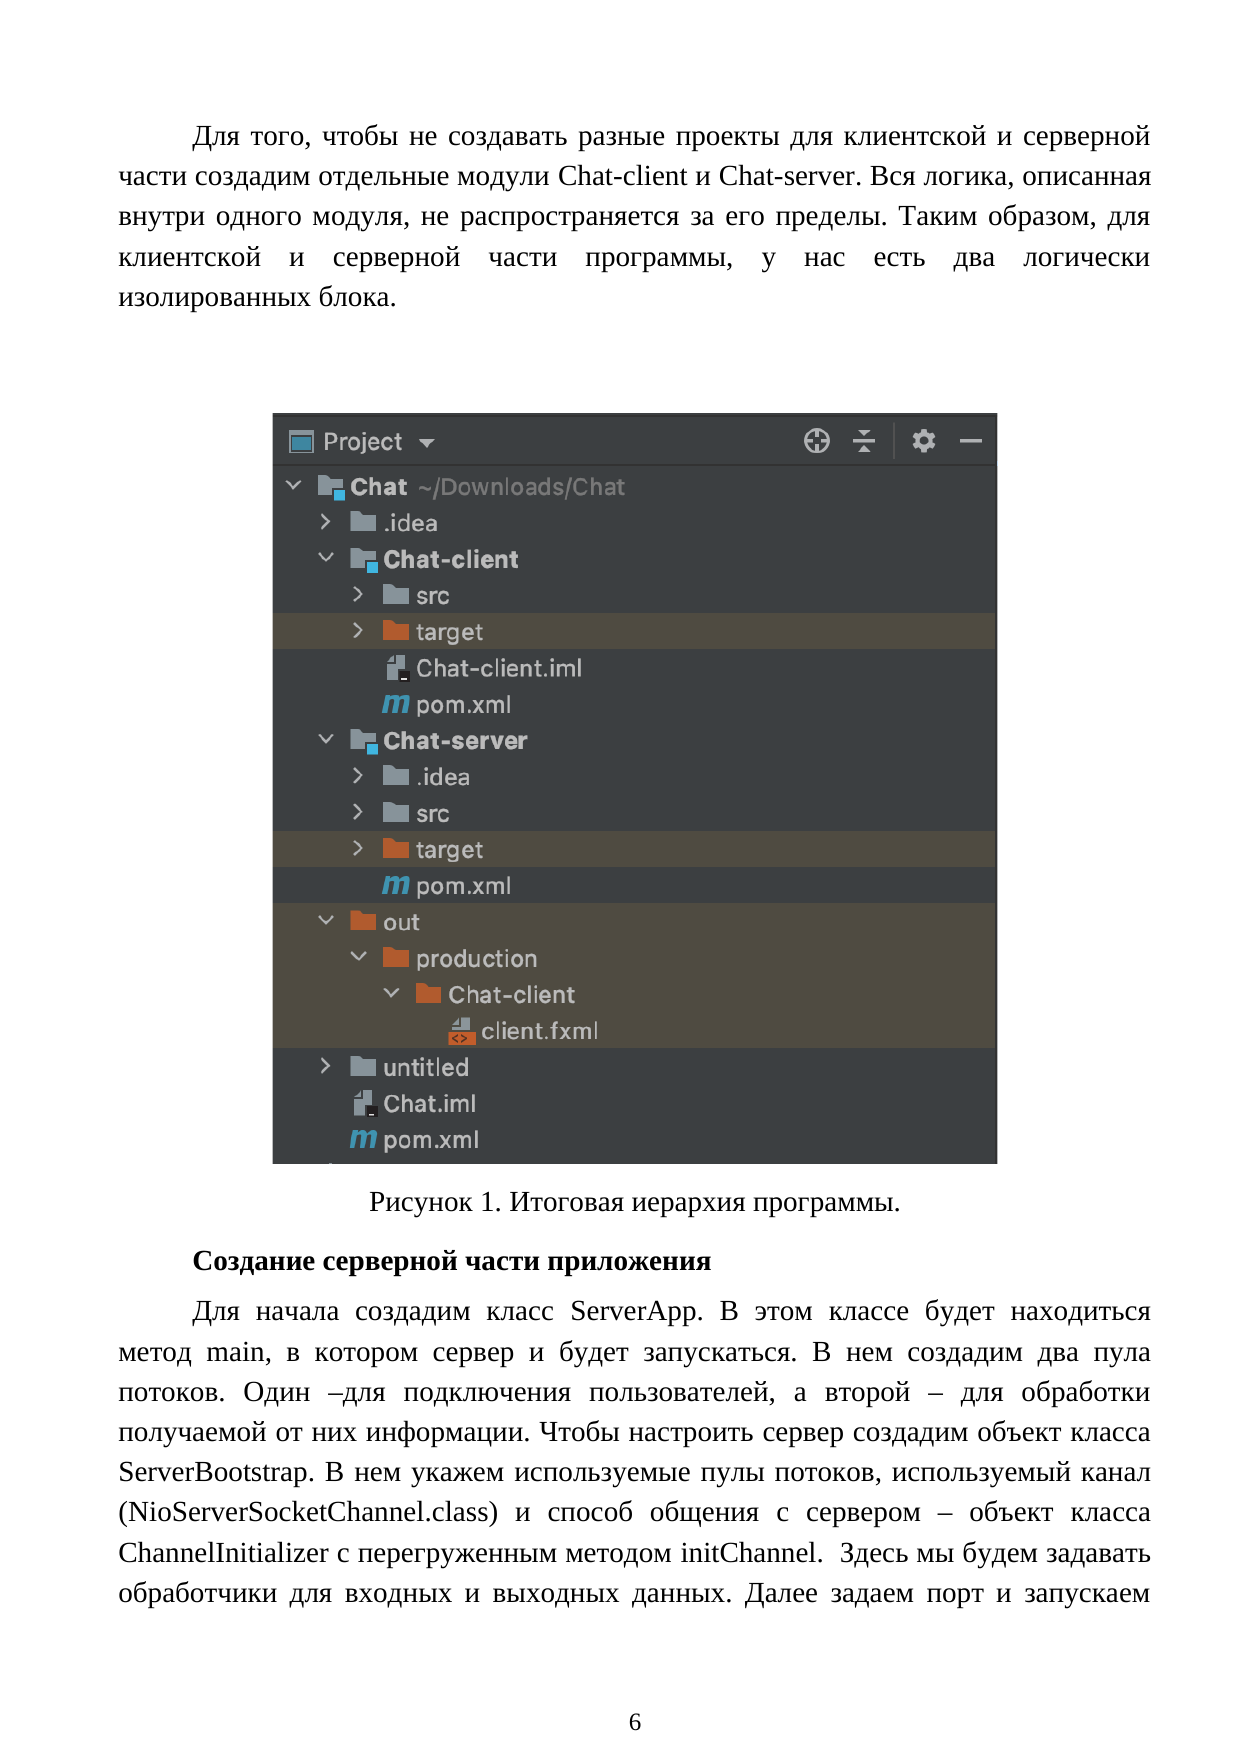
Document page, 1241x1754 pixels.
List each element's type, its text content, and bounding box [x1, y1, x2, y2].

text Для того, чтобы не создавать разные проекты для клиентской и серверной части создадим отдельные модули Chat-client и Chat-server. Вся логика, описанная внутри одного модуля, не распространяется за его пределы. Таким образом, для клиентской и серверной части программы, у нас есть два логически изолированных блока. [118, 118, 1152, 312]
text Рисунок 1. Итоговая иерархия программы. [118, 1184, 1152, 1218]
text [118, 1293, 1152, 1608]
text Создание серверной части приложения [118, 1243, 1152, 1277]
